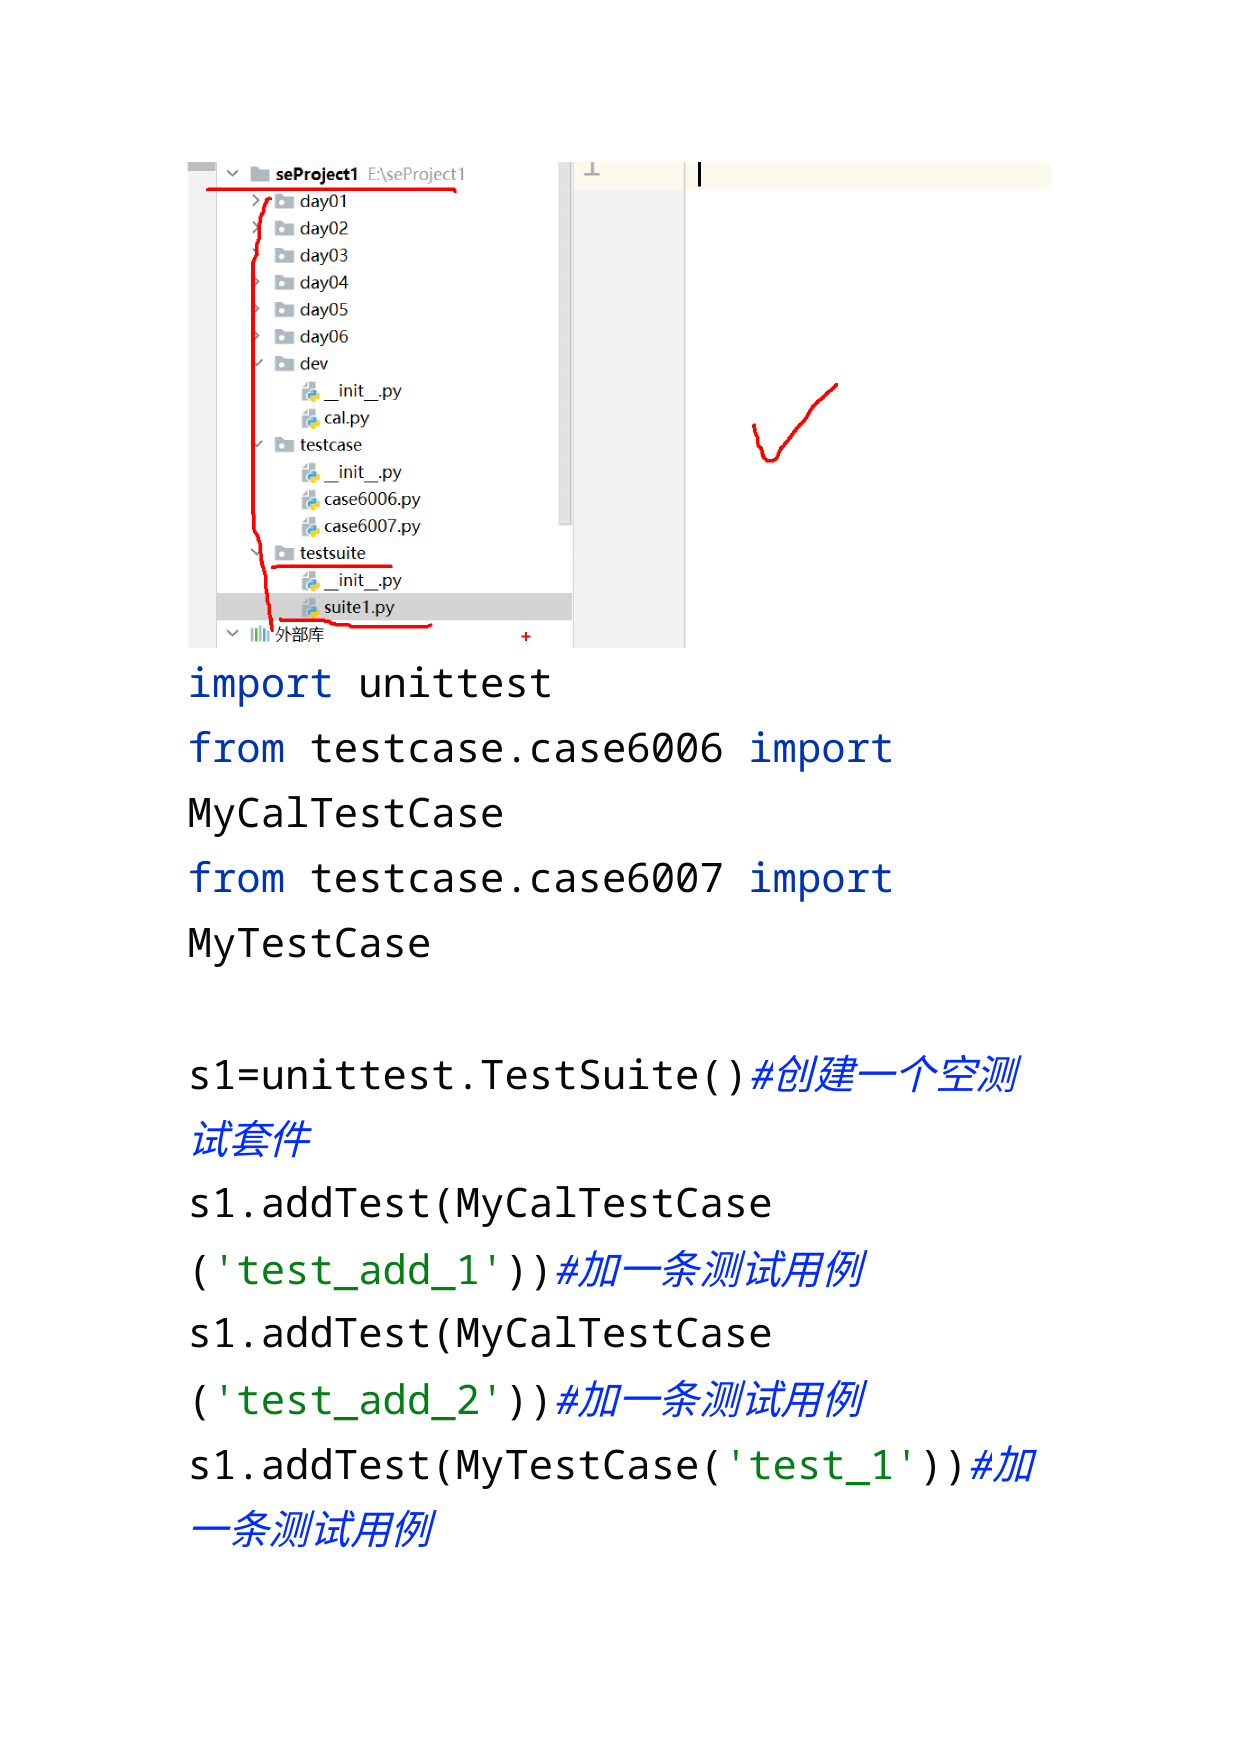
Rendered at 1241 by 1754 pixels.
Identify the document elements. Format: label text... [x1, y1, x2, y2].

text import unittest from testcase.case6006 import MyCalTestCase from testcase.case6007 import MyTestCase s1=unittest.TestSuite()#创建一个空测试套件 s1.addTest(MyCalTestCase('test_add_1'))#加一条测试用例 s1.addTest(MyCalTestCase('test_add_2'))#加一条测试用例 s1.addTest(MyTestCase('test_1'))#加一条测试用例 [187, 649, 1053, 1559]
picture [187, 162, 1052, 648]
